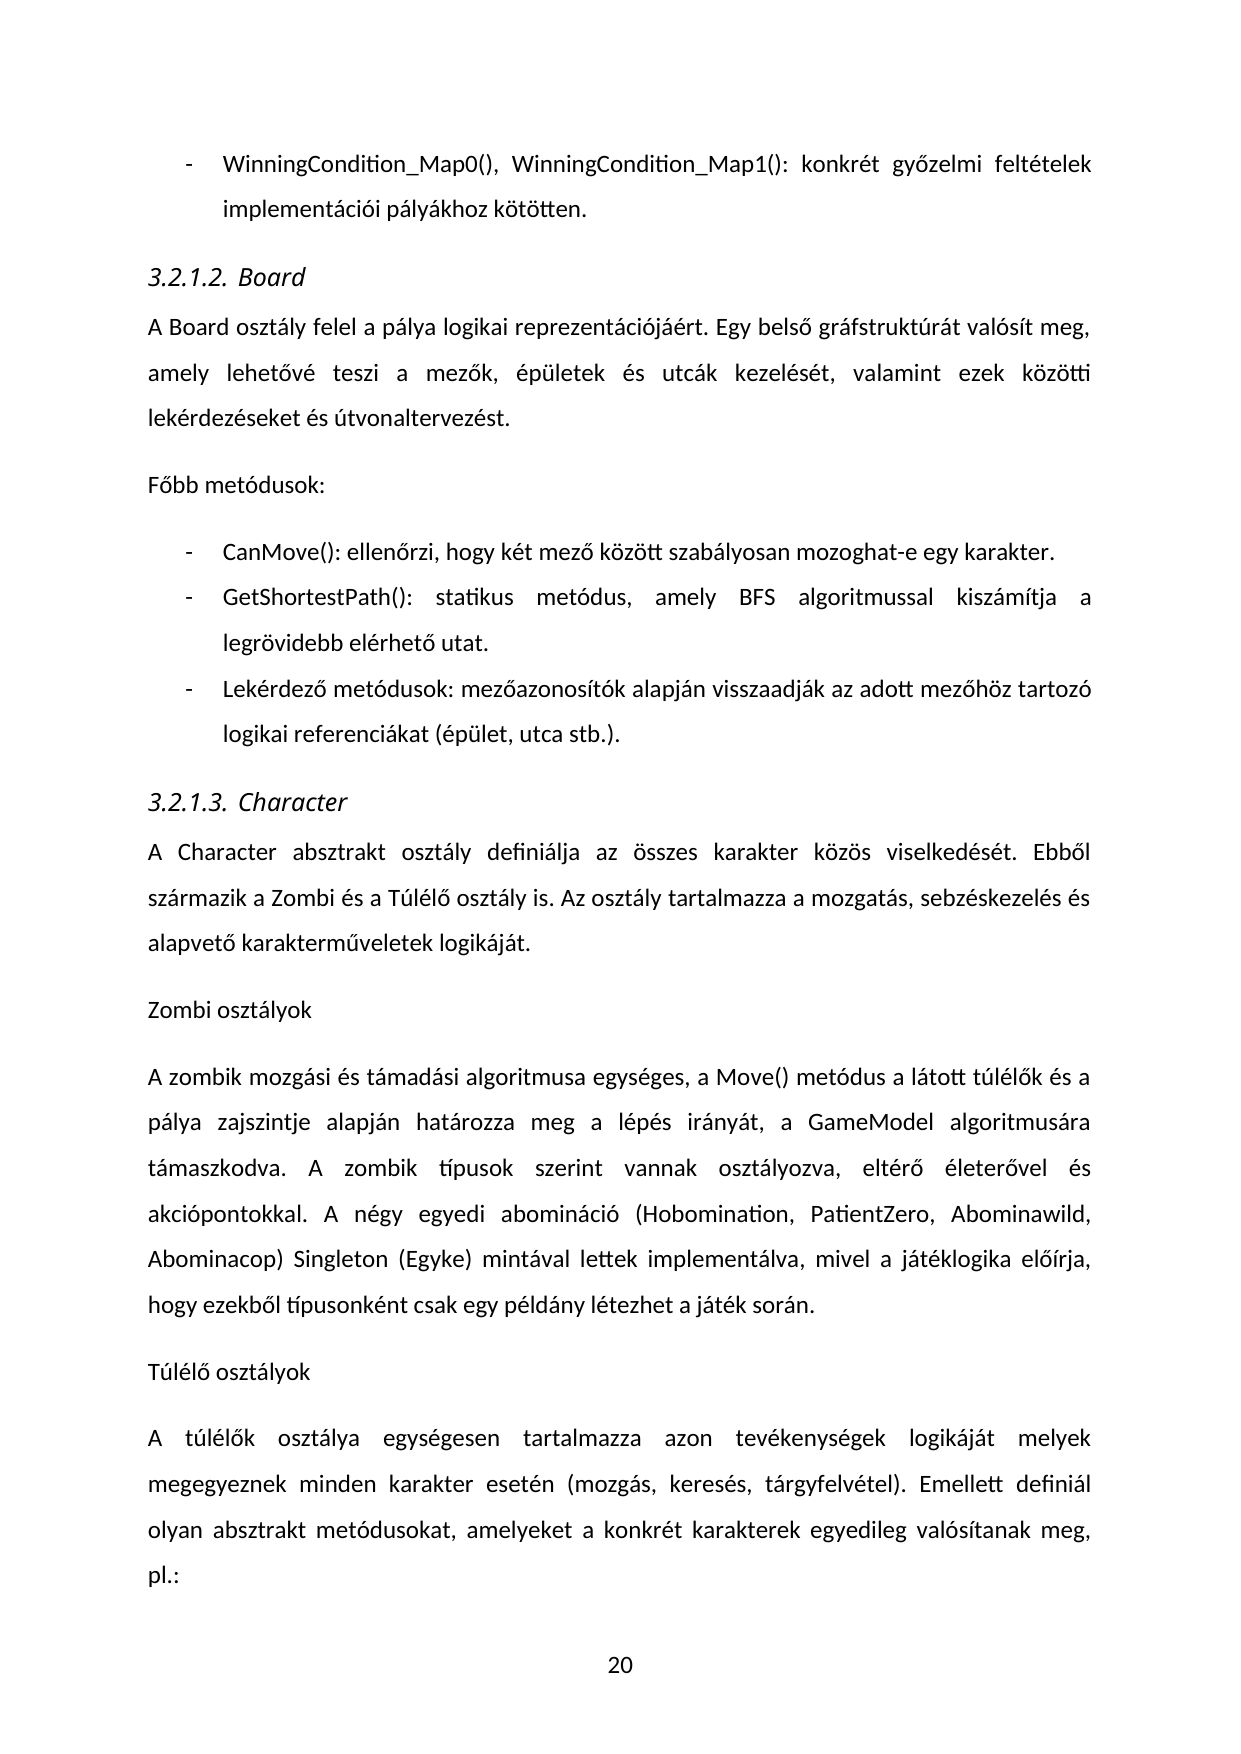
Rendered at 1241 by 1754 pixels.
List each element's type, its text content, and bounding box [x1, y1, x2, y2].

list CanMove(): ellenőrzi, hogy két mező között szabályosan mozoghat-e egy karakter. [185, 536, 1092, 566]
text Főbb metódusok: [148, 469, 1092, 499]
text A Board osztály felel a pálya logikai reprezentációjáért. Egy belső gráfstruktúrát valósít meg, amely lehetővé teszi a mezők, épületek és utcák kezelését, valamint ezek közötti lekérdezéseket és útvonaltervezést. [148, 311, 1092, 433]
text A zombik mozgási és támadási algoritmusa egységes, a Move() metódus a látott túlélők és a pálya zajszintje alapján határozza meg a lépés irányát, a GameModel algoritmusára támaszkodva. A zombik típusok szerint vannak osztályozva, eltérő életerővel és akciópontokkal. A négy egyedi abomináció (Hobomination, PatientZero, Abominawild, Abominacop) Singleton (Egyke) mintával lettek implementálva, mivel a játéklogika előírja, hogy ezekből típusonként csak egy példány létezhet a játék során. [148, 1061, 1092, 1320]
list WinningCondition_Map0(), WinningCondition_Map1(): konkrét győzelmi feltételek implementációi pályákhoz kötötten. [185, 148, 1092, 224]
text A túlélők osztálya egységesen tartalmazza azon tevékenységek logikáját melyek megegyeznek minden karakter esetén (mozgás, keresés, tárgyfelvétel). Emellett definiál olyan absztrakt metódusokat, amelyeket a konkrét karakterek egyedileg valósítanak meg, pl.: [148, 1422, 1092, 1590]
text Túlélő osztályok [148, 1356, 1092, 1386]
list Lekérdező metódusok: mezőazonosítók alapján visszaadják az adott mezőhöz tartozó logikai referenciákat (épület, utca stb.). [185, 673, 1092, 749]
subtitle Board [148, 260, 1092, 294]
text A Character absztrakt osztály definiálja az összes karakter közös viselkedését. Ebből származik a Zombi és a Túlélő osztály is. Az osztály tartalmazza a mozgatás, sebzéskezelés és alapvető karakterműveletek logikáját. [148, 836, 1092, 958]
text Zombi osztályok [148, 994, 1092, 1025]
subtitle Character [148, 785, 1092, 819]
list GetShortestPath(): statikus metódus, amely BFS algoritmussal kiszámítja a legrövidebb elérhető utat. [185, 581, 1092, 658]
